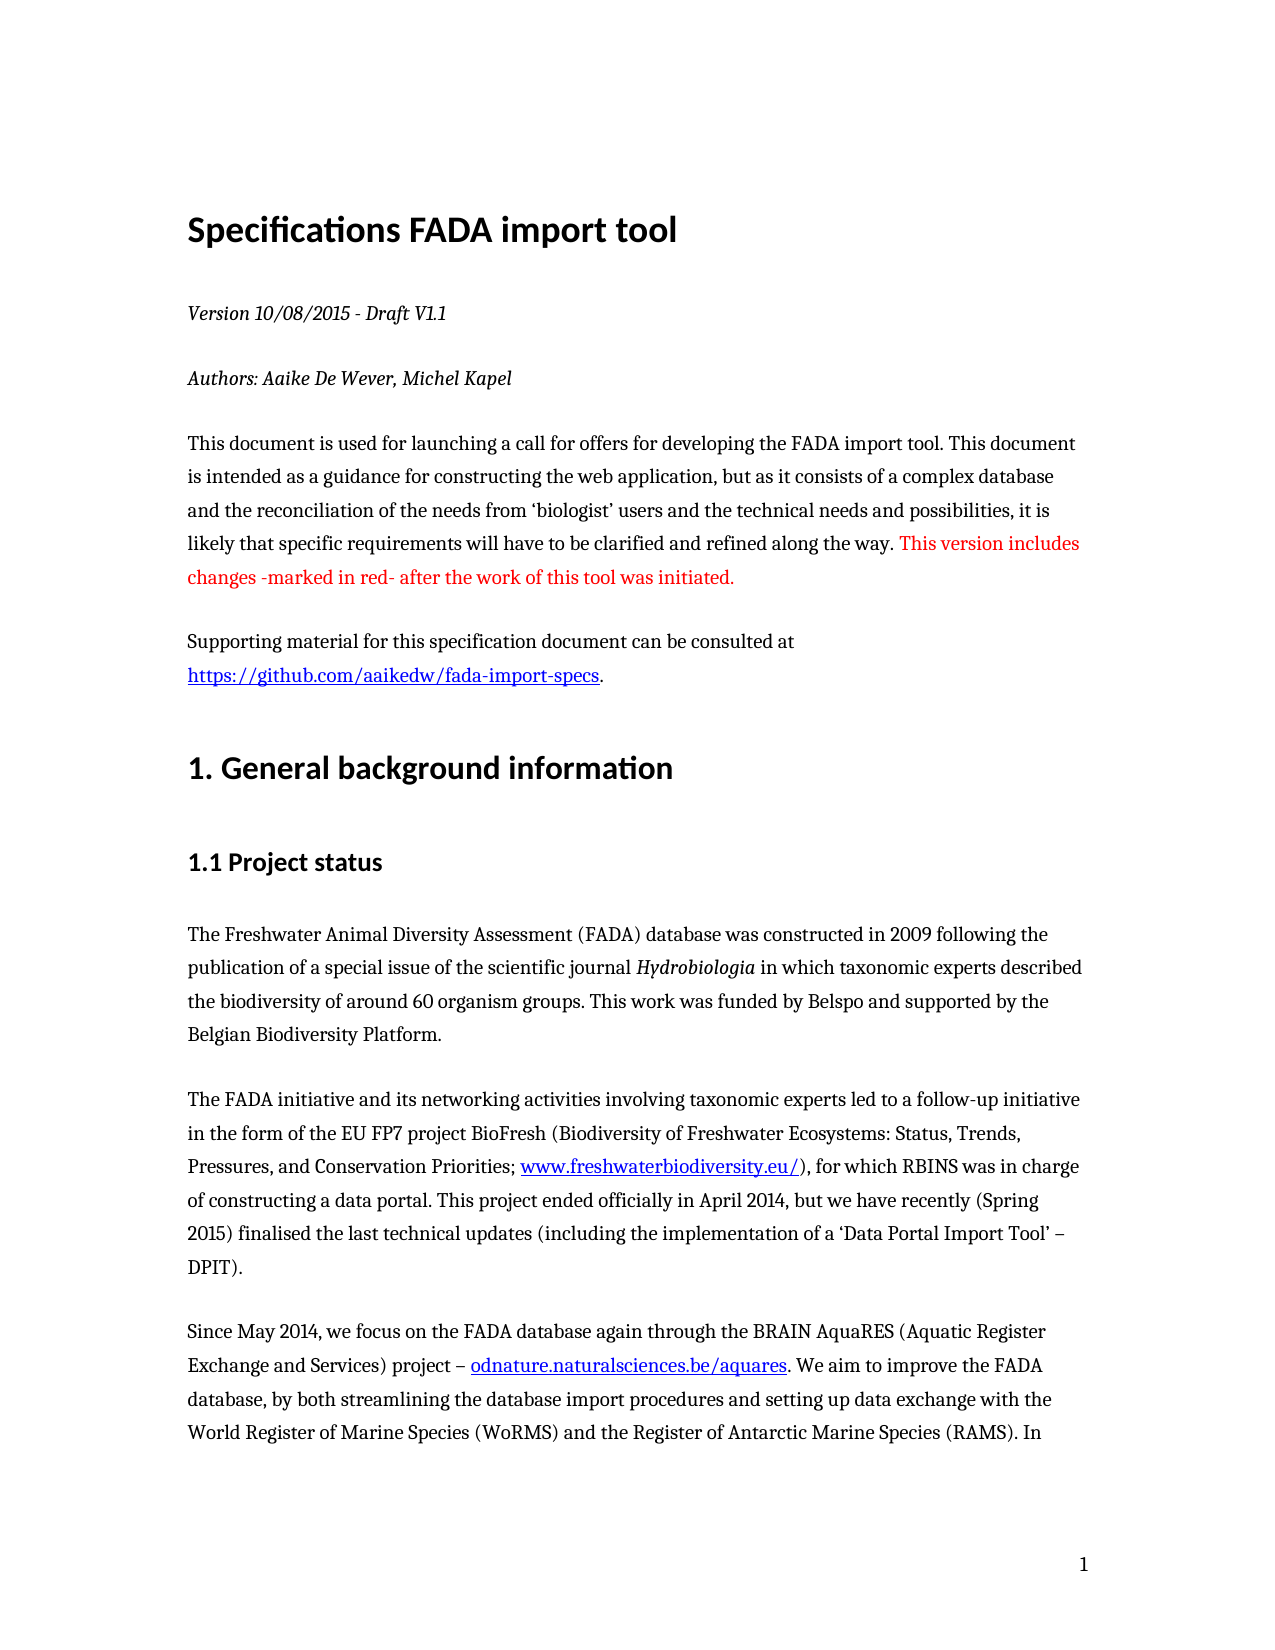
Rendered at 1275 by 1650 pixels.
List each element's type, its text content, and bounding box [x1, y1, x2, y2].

text Authors: Aaike De Wever, Michel Kapel [187, 366, 1087, 390]
text Version 10/08/2015 - Draft V1.1 [187, 302, 1087, 326]
text Supporting material for this specification document can be consulted at https://github.com/aaikedw/fada-import-specs. [187, 630, 1087, 688]
text The Freshwater Animal Diversity Assessment (FADA) database was constructed in 2009 following the publication of a special issue of the scientific journal Hydrobiologia in which taxonomic experts described the biodiversity of around 60 organism groups. This work was funded by Belspo and supported by the Belgian Biodiversity Platform. [187, 922, 1087, 1047]
subtitle 1.1 Project status [187, 845, 1087, 878]
text This document is used for launching a call for offers for developing the FADA import tool. This document is intended as a guidance for constructing the web application, but as it consists of a complex database and the reconciliation of the needs from ‘biologist’ users and the technical needs and possibilities, it is likely that specific requirements will have to be clarified and refined along the way. This version includes changes -marked in red- after the work of this tool was initiated. [187, 431, 1087, 589]
text The FADA initiative and its networking activities involving taxonomic experts led to a follow-up initiative in the form of the EU FP7 project BioFresh (Biodiversity of Freshwater Ecosystems: Status, Trends, Pressures, and Conservation Priorities; www.freshwaterbiodiversity.eu/), for which RBINS was in charge of constructing a data portal. This project ended officially in April 2014, but we have recently (Spring 2015) finalised the last technical updates (including the implementation of a ‘Data Portal Import Tool’ – DPIT). [187, 1088, 1087, 1279]
subtitle Specifications FADA import tool [187, 206, 1087, 252]
subtitle 1. General background information [187, 747, 1087, 788]
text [187, 1320, 1087, 1445]
